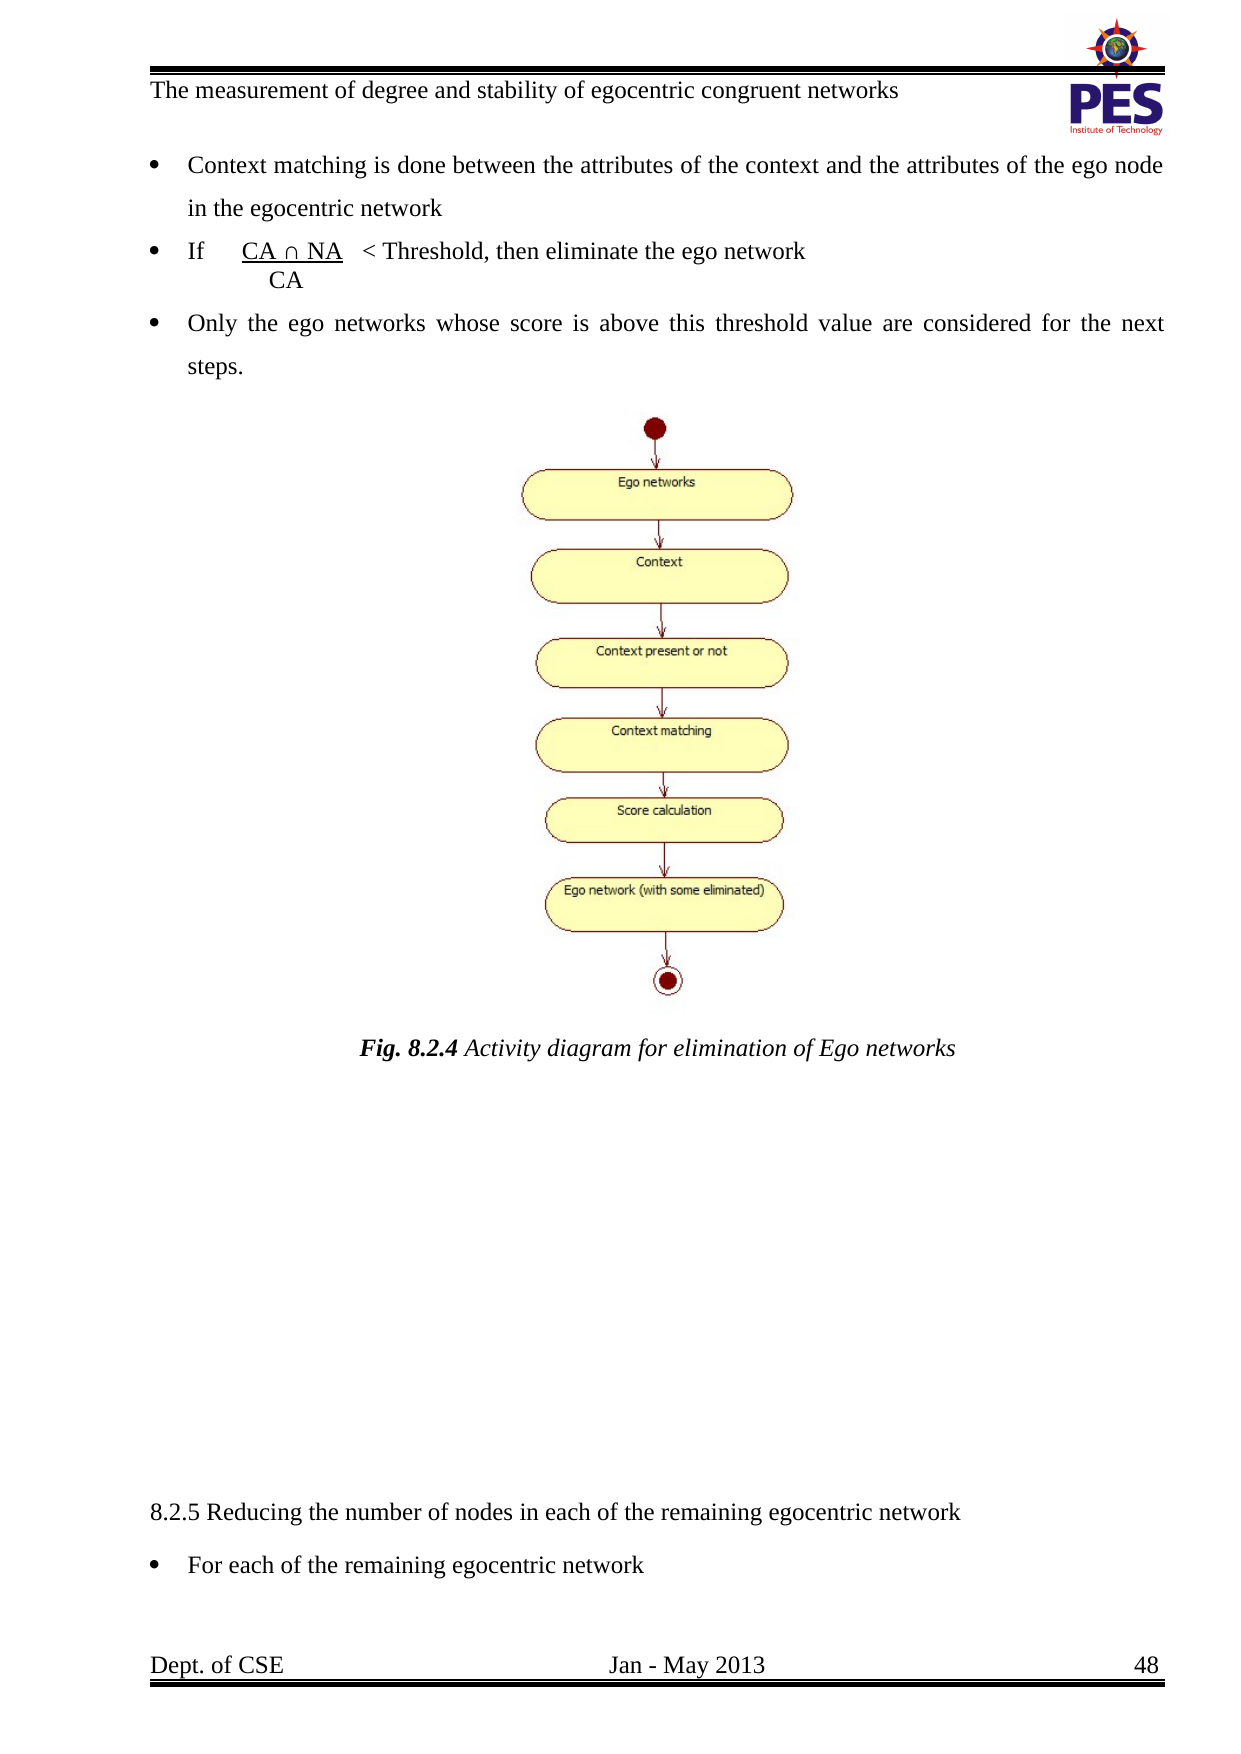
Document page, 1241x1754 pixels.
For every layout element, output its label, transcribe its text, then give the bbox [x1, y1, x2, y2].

list CA [187, 265, 1165, 294]
list Only the ego networks whose score is above this threshold value are considered for the next steps. [150, 308, 1165, 380]
list Context matching is done between the attributes of the context and the attributes of the ego node in the egocentric network [150, 150, 1165, 222]
picture [1063, 14, 1170, 139]
text Fig. 8.2.4 Activity diagram for elimination of Ego networks [150, 1033, 1165, 1061]
picture [498, 394, 817, 1019]
list If CA ∩ NA < Threshold, then eliminate the ego network [150, 236, 1165, 265]
text 8.2.5 Reducing the number of nodes in each of the remaining egocentric network [150, 1497, 1165, 1525]
list For each of the remaining egocentric network [150, 1550, 1165, 1579]
